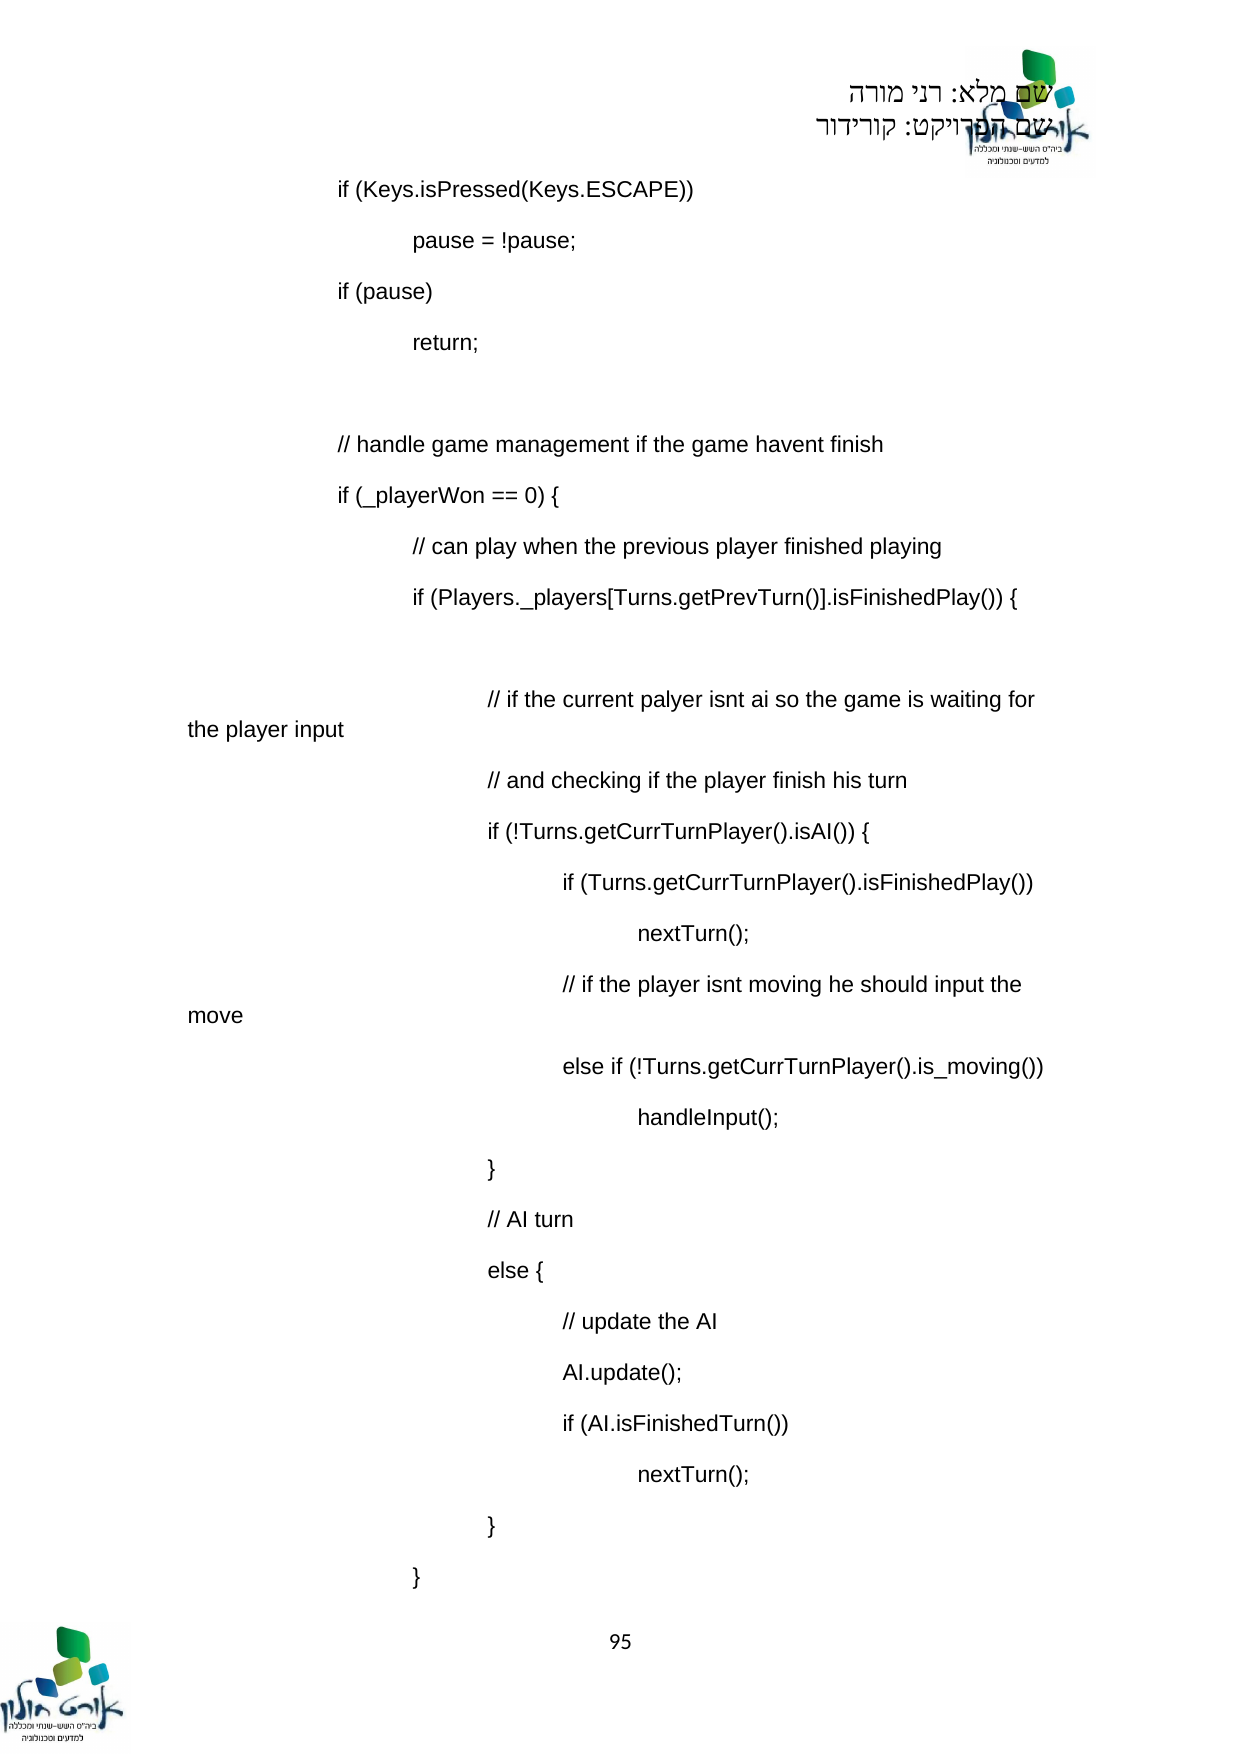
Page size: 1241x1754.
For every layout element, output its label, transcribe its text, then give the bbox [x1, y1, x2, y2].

text if (!Turns.getCurrTurnPlayer().isAI()) { [187, 818, 1053, 845]
picture [0, 1622, 131, 1754]
text if (AI.isFinishedTurn()) [187, 1410, 1053, 1436]
picture [965, 46, 1097, 178]
text handleInput(); [187, 1104, 1053, 1130]
text if (_playerWon == 0) { [187, 482, 1053, 508]
text } [187, 1563, 1053, 1589]
text return; [187, 329, 1053, 355]
text if (Keys.isPressed(Keys.ESCAPE)) [187, 176, 1053, 202]
text pause = !pause; [187, 227, 1053, 253]
text else if (!Turns.getCurrTurnPlayer().is_moving()) [187, 1053, 1053, 1079]
text } [187, 1155, 1053, 1181]
text // AI turn [187, 1206, 1053, 1232]
text // update the AI [187, 1308, 1053, 1334]
text nextTurn(); [187, 920, 1053, 947]
text if (pause) [187, 278, 1053, 304]
text if (Turns.getCurrTurnPlayer().isFinishedPlay()) [187, 869, 1053, 896]
text if (Players._players[Turns.getPrevTurn()].isFinishedPlay()) { [187, 584, 1053, 610]
text // if the player isnt moving he should input the move [187, 971, 1053, 1028]
text // can play when the previous player finished playing [187, 533, 1053, 559]
text // handle game management if the game havent finish [187, 431, 1053, 457]
text else { [187, 1257, 1053, 1283]
text // and checking if the player finish his turn [187, 767, 1053, 794]
text AI.update(); [187, 1359, 1053, 1385]
text // if the current palyer isnt ai so the game is waiting for the player input [187, 686, 1053, 743]
text } [187, 1512, 1053, 1538]
text nextTurn(); [187, 1461, 1053, 1487]
